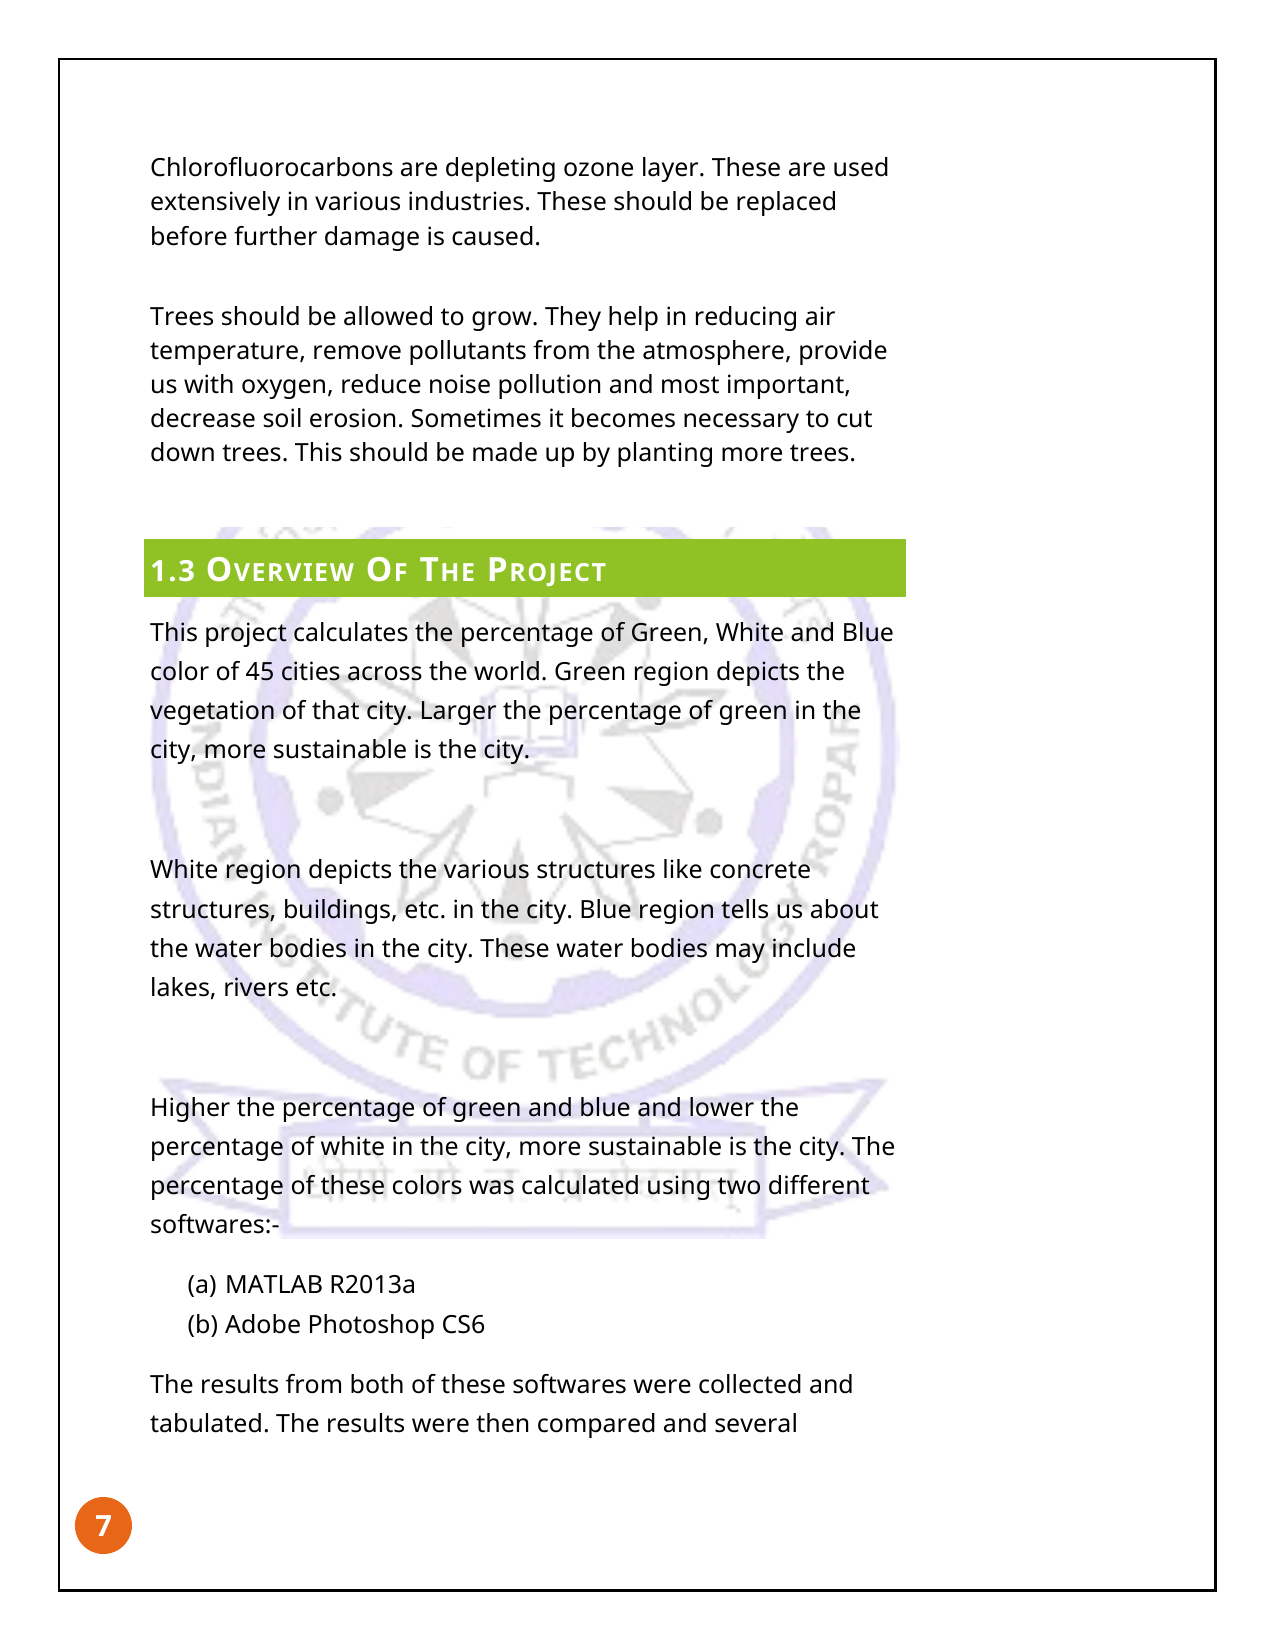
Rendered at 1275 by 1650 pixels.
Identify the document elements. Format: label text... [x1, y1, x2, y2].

text Trees should be allowed to grow. They help in reducing air temperature, remove pollutants from the atmosphere, provide us with oxygen, reduce noise pollution and most important, decrease soil erosion. Sometimes it becomes necessary to cut down trees. This should be made up by planting more trees. [150, 265, 900, 469]
text Higher the percentage of green and blue and lower the percentage of white in the city, more sustainable is the city. The percentage of these colors was calculated using two different softwares:- [150, 1089, 900, 1241]
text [150, 1366, 900, 1439]
text This project calculates the percentage of Green, White and Blue color of 45 cities across the world. Green region depicts the vegetation of that city. Larger the percentage of green in the city, more sustainable is the city. [150, 614, 900, 766]
subtitle 1.3 OVERVIEW OF THE PROJECT [150, 546, 900, 591]
list Adobe Photoshop CS6 [187, 1306, 900, 1340]
text White region depicts the various structures like concrete structures, buildings, etc. in the city. Blue region tells us about the water bodies in the city. These water bodies may include lakes, rivers etc. [150, 852, 900, 1004]
list MATLAB R2013a [187, 1267, 900, 1301]
